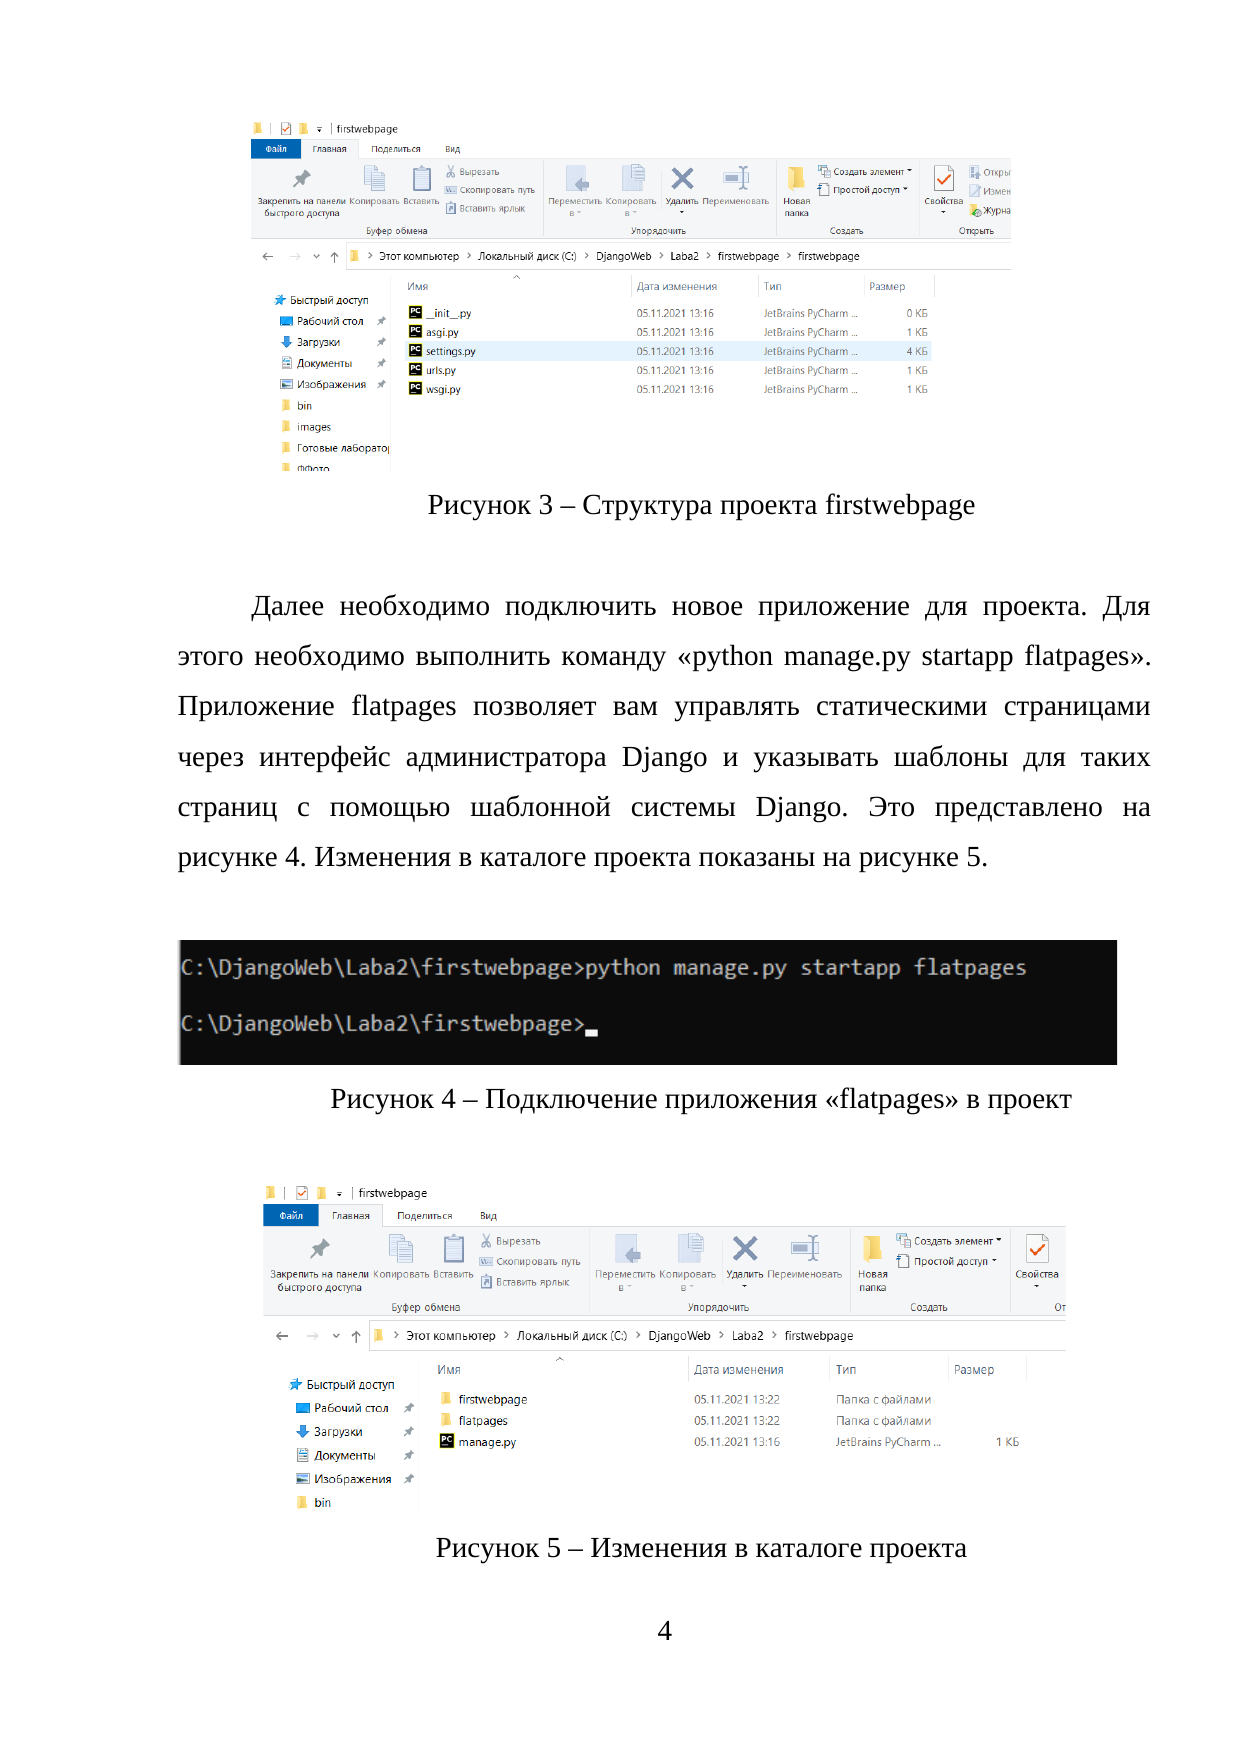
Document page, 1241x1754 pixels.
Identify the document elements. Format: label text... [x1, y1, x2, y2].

picture [177, 940, 1118, 1065]
picture [263, 1181, 1066, 1514]
picture [251, 118, 1012, 471]
text Рисунок 3 – Структура проекта firstwebpage [177, 487, 1152, 521]
text Рисунок 5 – Изменения в каталоге проекта [177, 1530, 1152, 1564]
text Далее необходимо подключить новое приложение для проекта. Для этого необходимо выполнить команду «python manage.py startapp flatpages». Приложение flatpages позволяет вам управлять статическими страницами через интерфейс администратора Django и указывать шаблоны для таких страниц с помощью шаблонной системы Django. Это представлено на рисунке 4. Изменения в каталоге проекта показаны на рисунке 5. [177, 588, 1152, 873]
text Рисунок 4 – Подключение приложения «flatpages» в проект [177, 1081, 1152, 1115]
